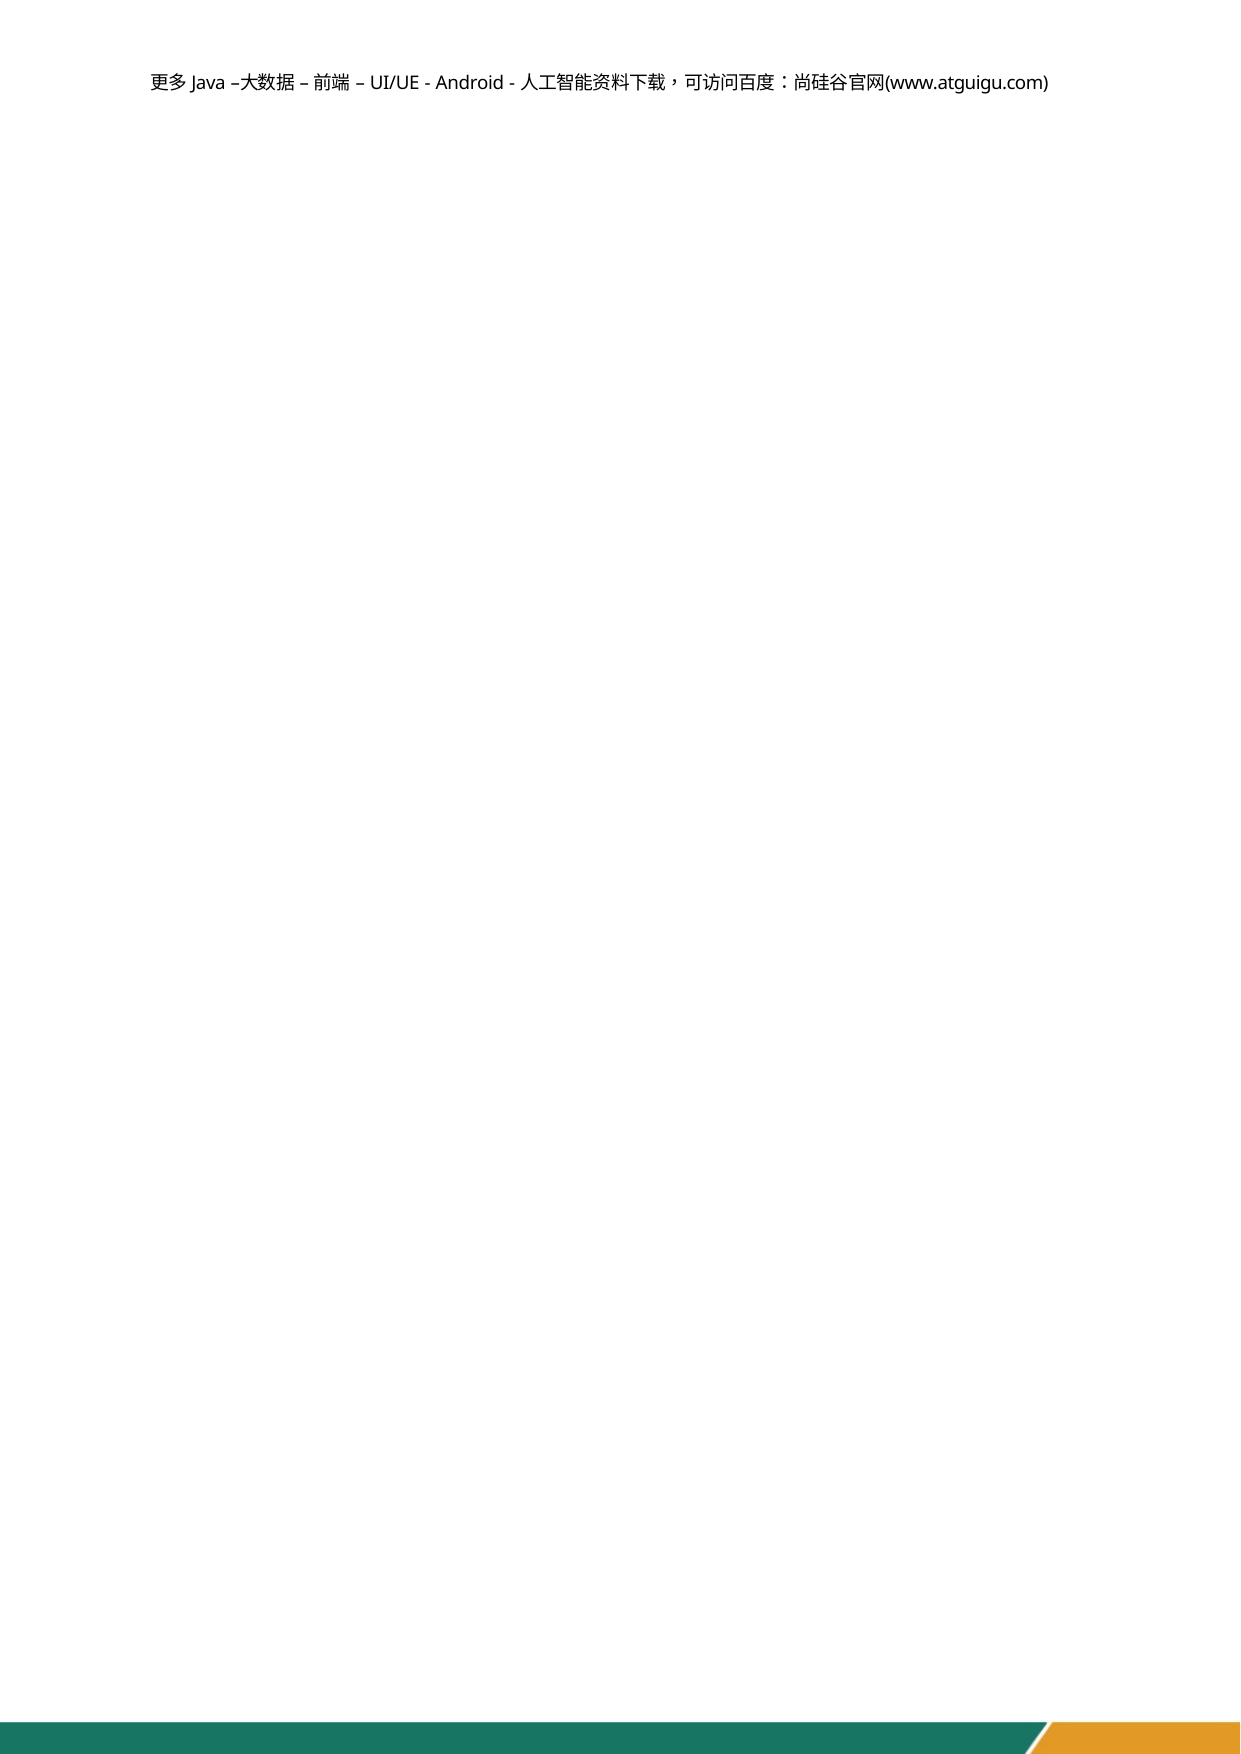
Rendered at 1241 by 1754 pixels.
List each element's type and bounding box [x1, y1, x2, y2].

picture [0, 1720, 1241, 1754]
text [150, 70, 1097, 94]
